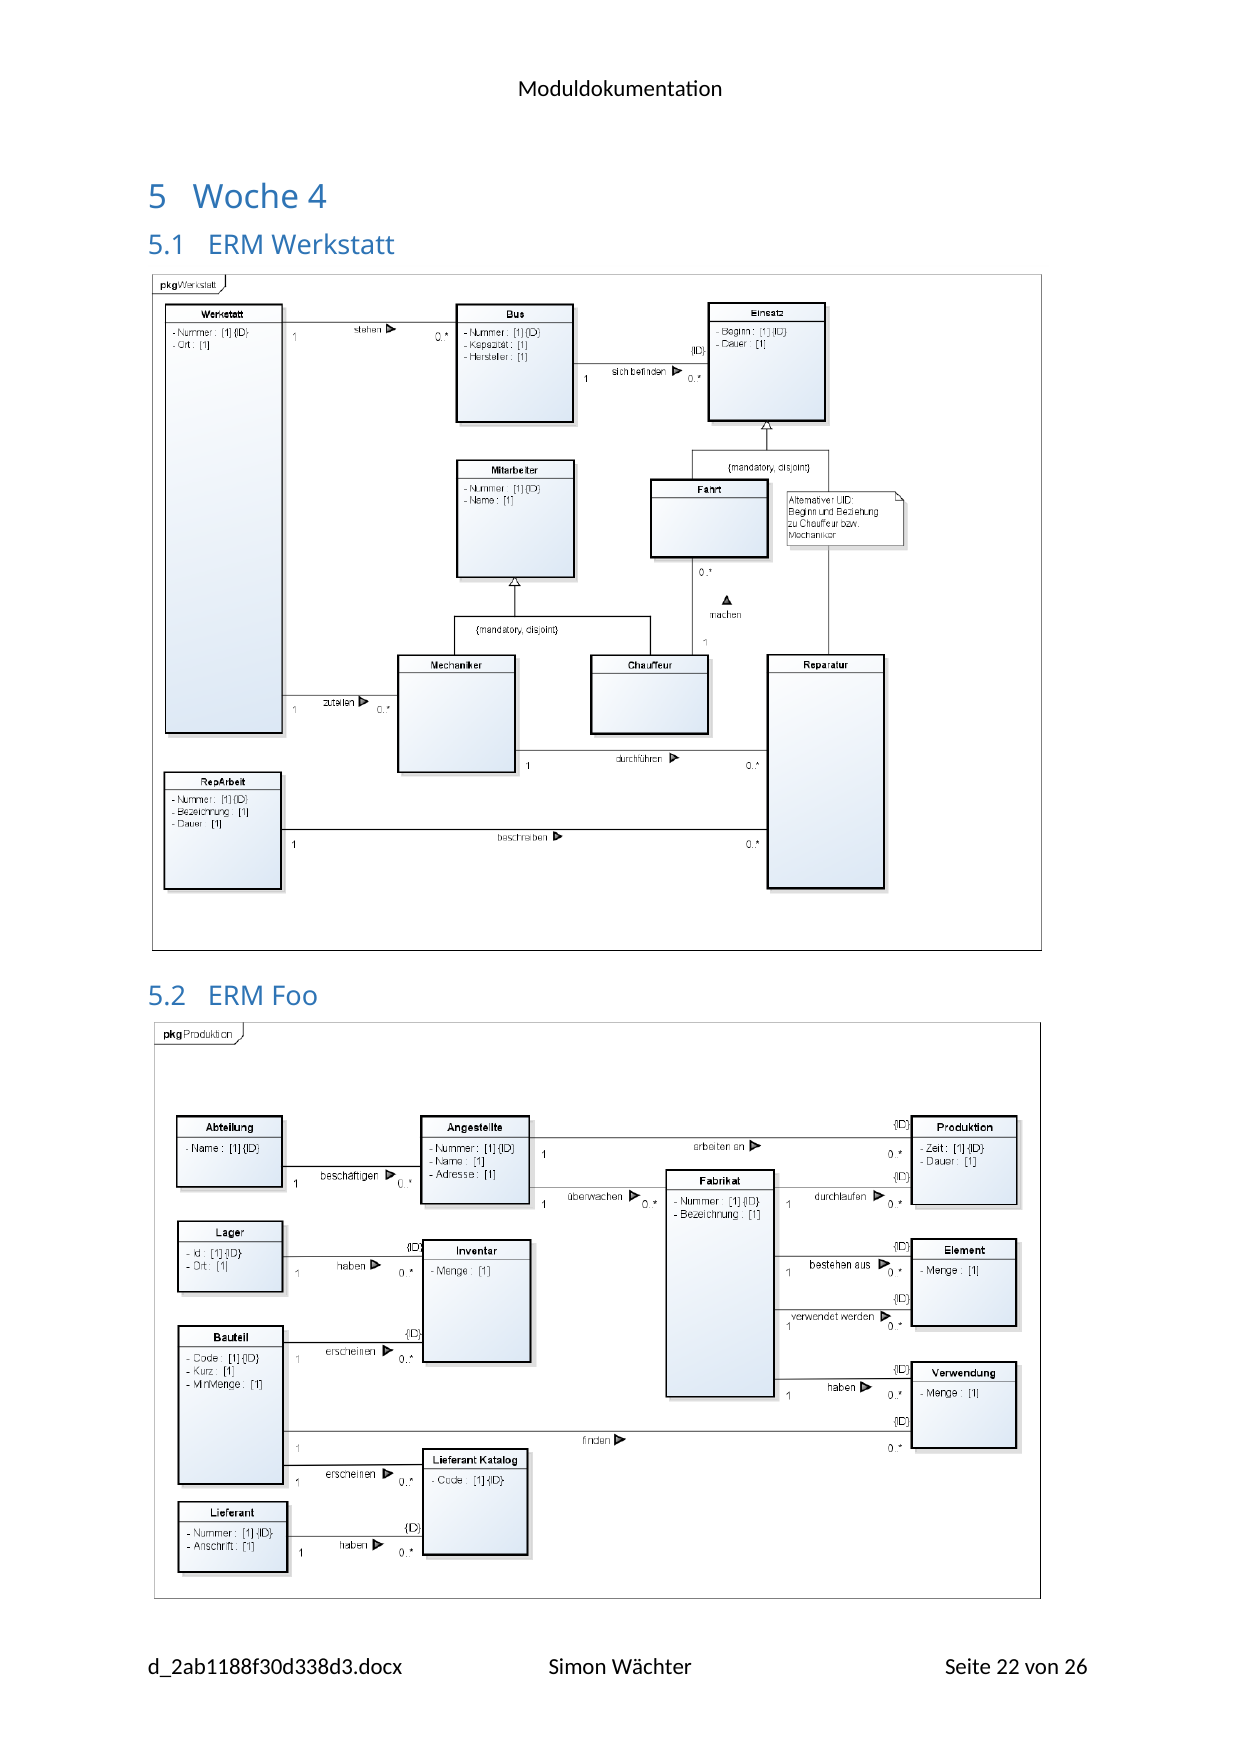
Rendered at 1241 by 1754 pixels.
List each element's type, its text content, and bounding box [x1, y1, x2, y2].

subtitle ERM Foo [148, 976, 1093, 1013]
picture [147, 265, 1049, 958]
picture [147, 1016, 1047, 1606]
subtitle ERM Werkstatt [148, 226, 1093, 263]
subtitle Woche 4 [148, 173, 1093, 218]
